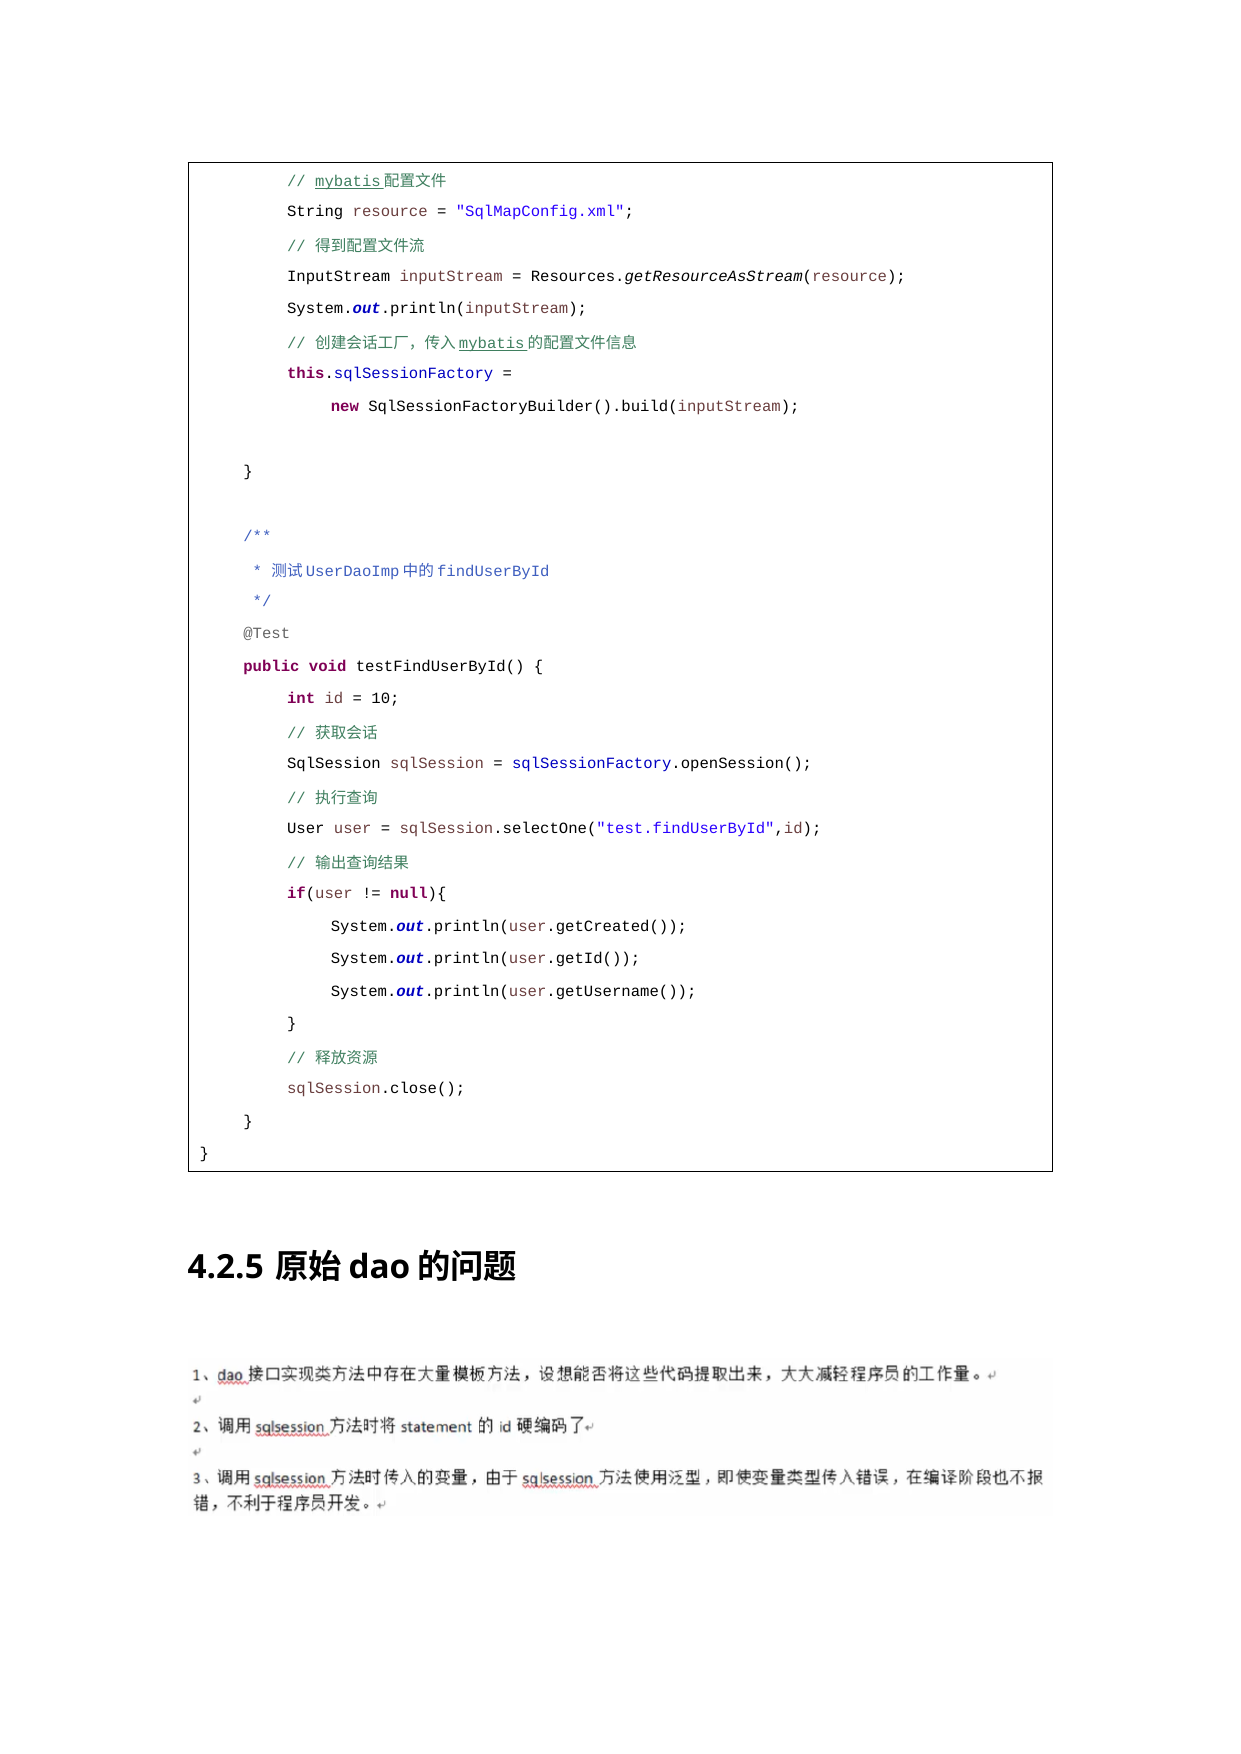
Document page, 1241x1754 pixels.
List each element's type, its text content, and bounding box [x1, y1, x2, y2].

picture [187, 1358, 1053, 1516]
subtitle 原始dao的问题 [187, 1231, 1053, 1296]
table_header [189, 163, 1052, 1171]
